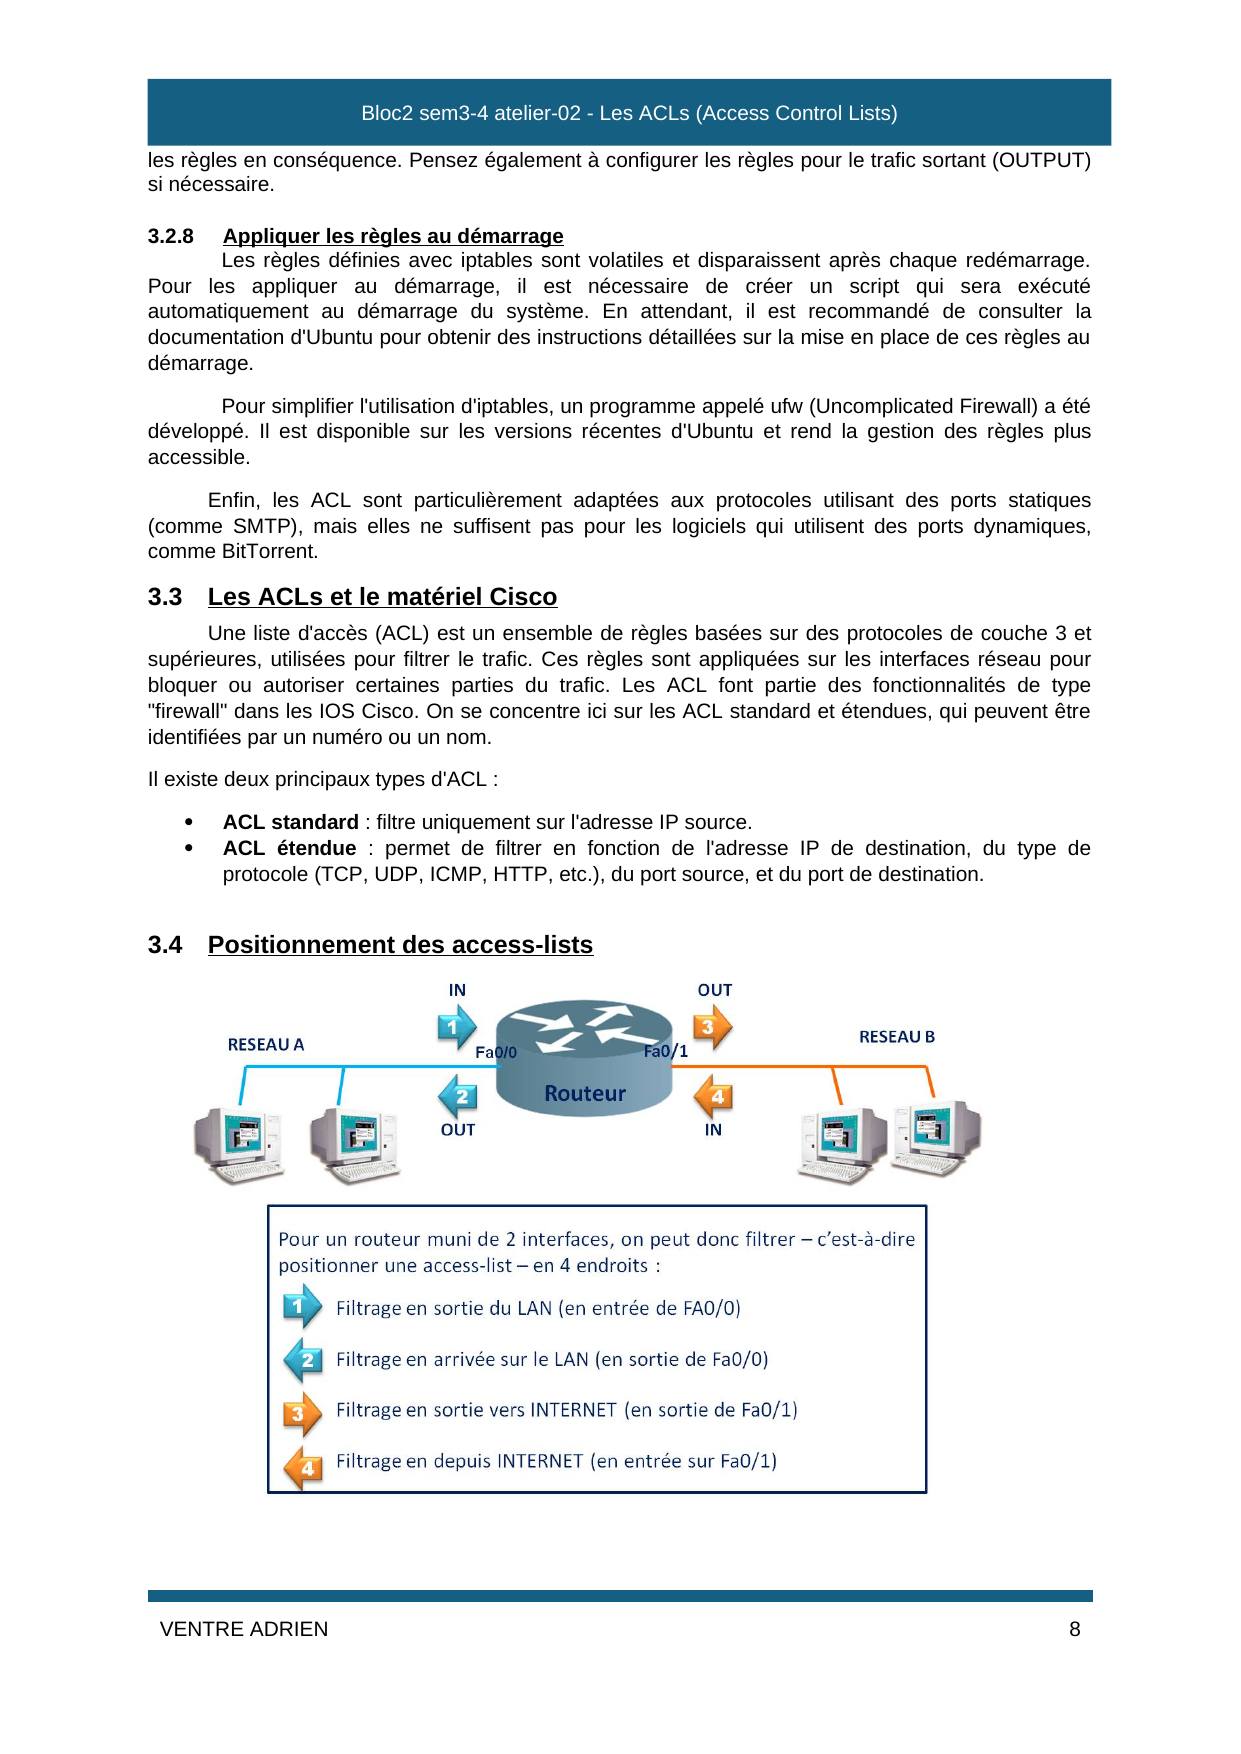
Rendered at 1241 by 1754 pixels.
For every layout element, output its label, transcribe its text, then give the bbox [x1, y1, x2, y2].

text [148, 148, 1093, 196]
subtitle Positionnement des access-lists [148, 930, 1093, 958]
list ACL étendue : permet de filtrer en fonction de l'adresse IP de destination, du type de protocole (TCP, UDP, ICMP, HTTP, etc.), du port source, et du port de destination. [185, 835, 1093, 885]
subtitle Appliquer les règles au démarrage [148, 224, 1093, 248]
text Il existe deux principaux types d'ACL : [148, 767, 1093, 791]
subtitle Les ACLs et le matériel Cisco [148, 582, 1093, 611]
text Enfin, les ACL sont particulièrement adaptées aux protocoles utilisant des ports statiques (comme SMTP), mais elles ne suffisent pas pour les logiciels qui utilisent des ports dynamiques, comme BitTorrent. [148, 488, 1093, 563]
text Pour simplifier l'utilisation d'iptables, un programme appelé ufw (Uncomplicated Firewall) a été développé. Il est disponible sur les versions récentes d'Ubuntu et rend la gestion des règles plus accessible. [148, 393, 1093, 469]
text Les règles définies avec iptables sont volatiles et disparaissent après chaque redémarrage. Pour les appliquer au démarrage, il est nécessaire de créer un script qui sera exécuté automatiquement au démarrage du système. En attendant, il est recommandé de consulter la documentation d'Ubuntu pour obtenir des instructions détaillées sur la mise en place de ces règles au démarrage. [148, 248, 1093, 375]
list ACL standard : filtre uniquement sur l'adresse IP source. [185, 809, 1093, 833]
picture [190, 972, 984, 1500]
text Une liste d'accès (ACL) est un ensemble de règles basées sur des protocoles de couche 3 et supérieures, utilisées pour filtrer le trafic. Ces règles sont appliquées sur les interfaces réseau pour bloquer ou autoriser certaines parties du trafic. Les ACL font partie des fonctionnalités de type "firewall" dans les IOS Cisco. On se concentre ici sur les ACL standard et étendues, qui peuvent être identifiées par un numéro ou un nom. [148, 621, 1093, 748]
